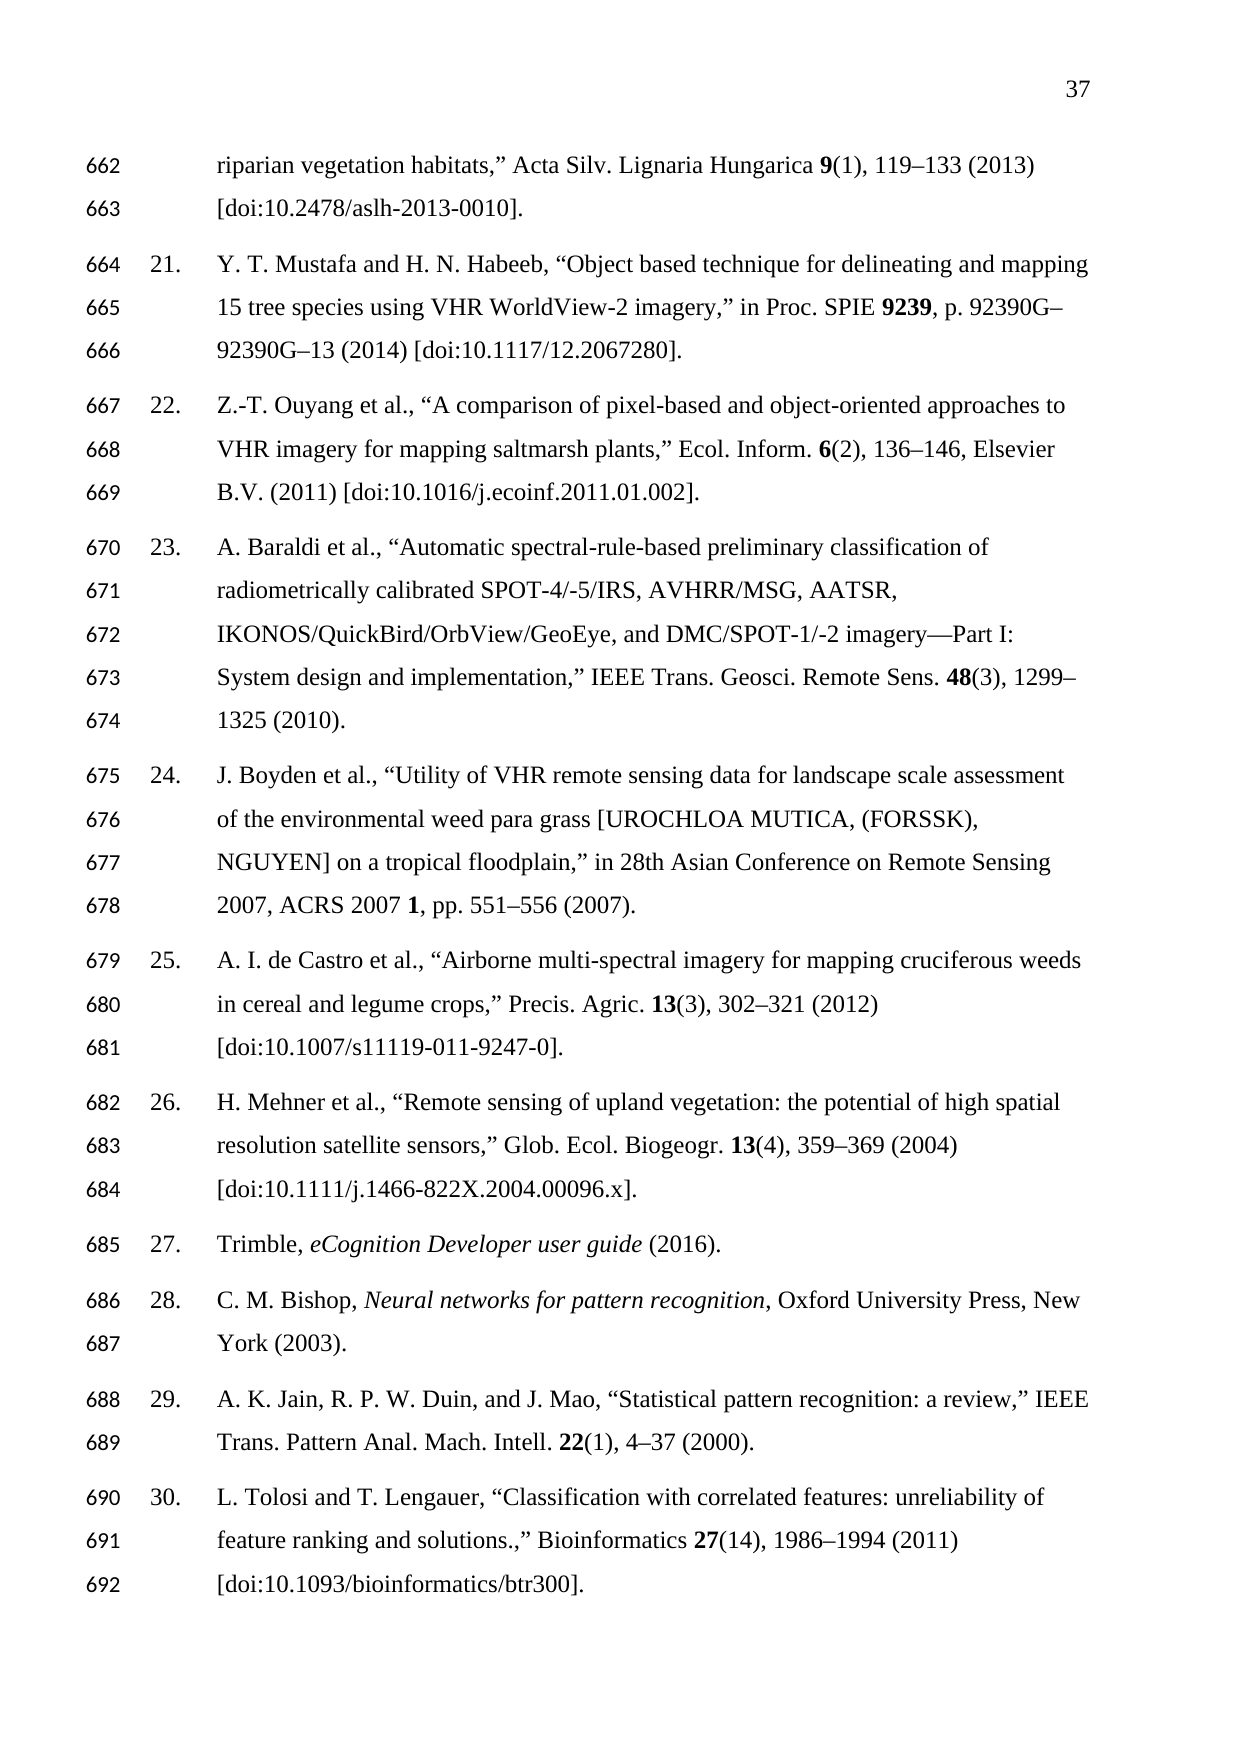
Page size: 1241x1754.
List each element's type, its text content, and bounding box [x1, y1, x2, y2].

text 22. Z.-T. Ouyang et al., “A comparison of pixel-based and object-oriented approaches to VHR imagery for mapping saltmarsh plants,” Ecol. Inform. 6(2), 136–146, Elsevier B.V. (2011) [doi:10.1016/j.ecoinf.2011.01.002]. [150, 391, 1090, 506]
text 24. J. Boyden et al., “Utility of VHR remote sensing data for landscape scale assessment of the environmental weed para grass [UROCHLOA MUTICA, (FORSSK), NGUYEN] on a tropical floodplain,” in 28th Asian Conference on Remote Sensing 2007, ACRS 2007 1, pp. 551–556 (2007). [150, 761, 1090, 919]
text 25. A. I. de Castro et al., “Airborne multi-spectral imagery for mapping cruciferous weeds in cereal and legume crops,” Precis. Agric. 13(3), 302–321 (2012) [doi:10.1007/s11119-011-9247-0]. [150, 946, 1090, 1061]
text 28. C. M. Bishop, Neural networks for pattern recognition, Oxford University Press, New York (2003). [150, 1285, 1090, 1357]
text 29. A. K. Jain, R. P. W. Duin, and J. Mao, “Statistical pattern recognition: a review,” IEEE Trans. Pattern Anal. Mach. Intell. 22(1), 4–37 (2000). [150, 1384, 1090, 1456]
text 23. A. Baraldi et al., “Automatic spectral-rule-based preliminary classification of radiometrically calibrated SPOT-4/-5/IRS, AVHRR/MSG, AATSR, IKONOS/QuickBird/OrbView/GeoEye, and DMC/SPOT-1/-2 imagery—Part I: System design and implementation,” IEEE Trans. Geosci. Remote Sens. 48(3), 1299–1325 (2010). [150, 532, 1090, 734]
text 26. H. Mehner et al., “Remote sensing of upland vegetation: the potential of high spatial resolution satellite sensors,” Glob. Ecol. Biogeogr. 13(4), 359–369 (2004) [doi:10.1111/j.1466-822X.2004.00096.x]. [150, 1087, 1090, 1202]
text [150, 150, 1090, 222]
text 21. Y. T. Mustafa and H. N. Habeeb, “Object based technique for delineating and mapping 15 tree species using VHR WorldView-2 imagery,” in Proc. SPIE 9239, p. 92390G–92390G–13 (2014) [doi:10.1117/12.2067280]. [150, 249, 1090, 364]
text 27. Trimble, eCognition Developer user guide (2016). [150, 1229, 1090, 1258]
text 30. L. Tolosi and T. Lengauer, “Classification with correlated features: unreliability of feature ranking and solutions.,” Bioinformatics 27(14), 1986–1994 (2011) [doi:10.1093/bioinformatics/btr300]. [150, 1482, 1090, 1597]
